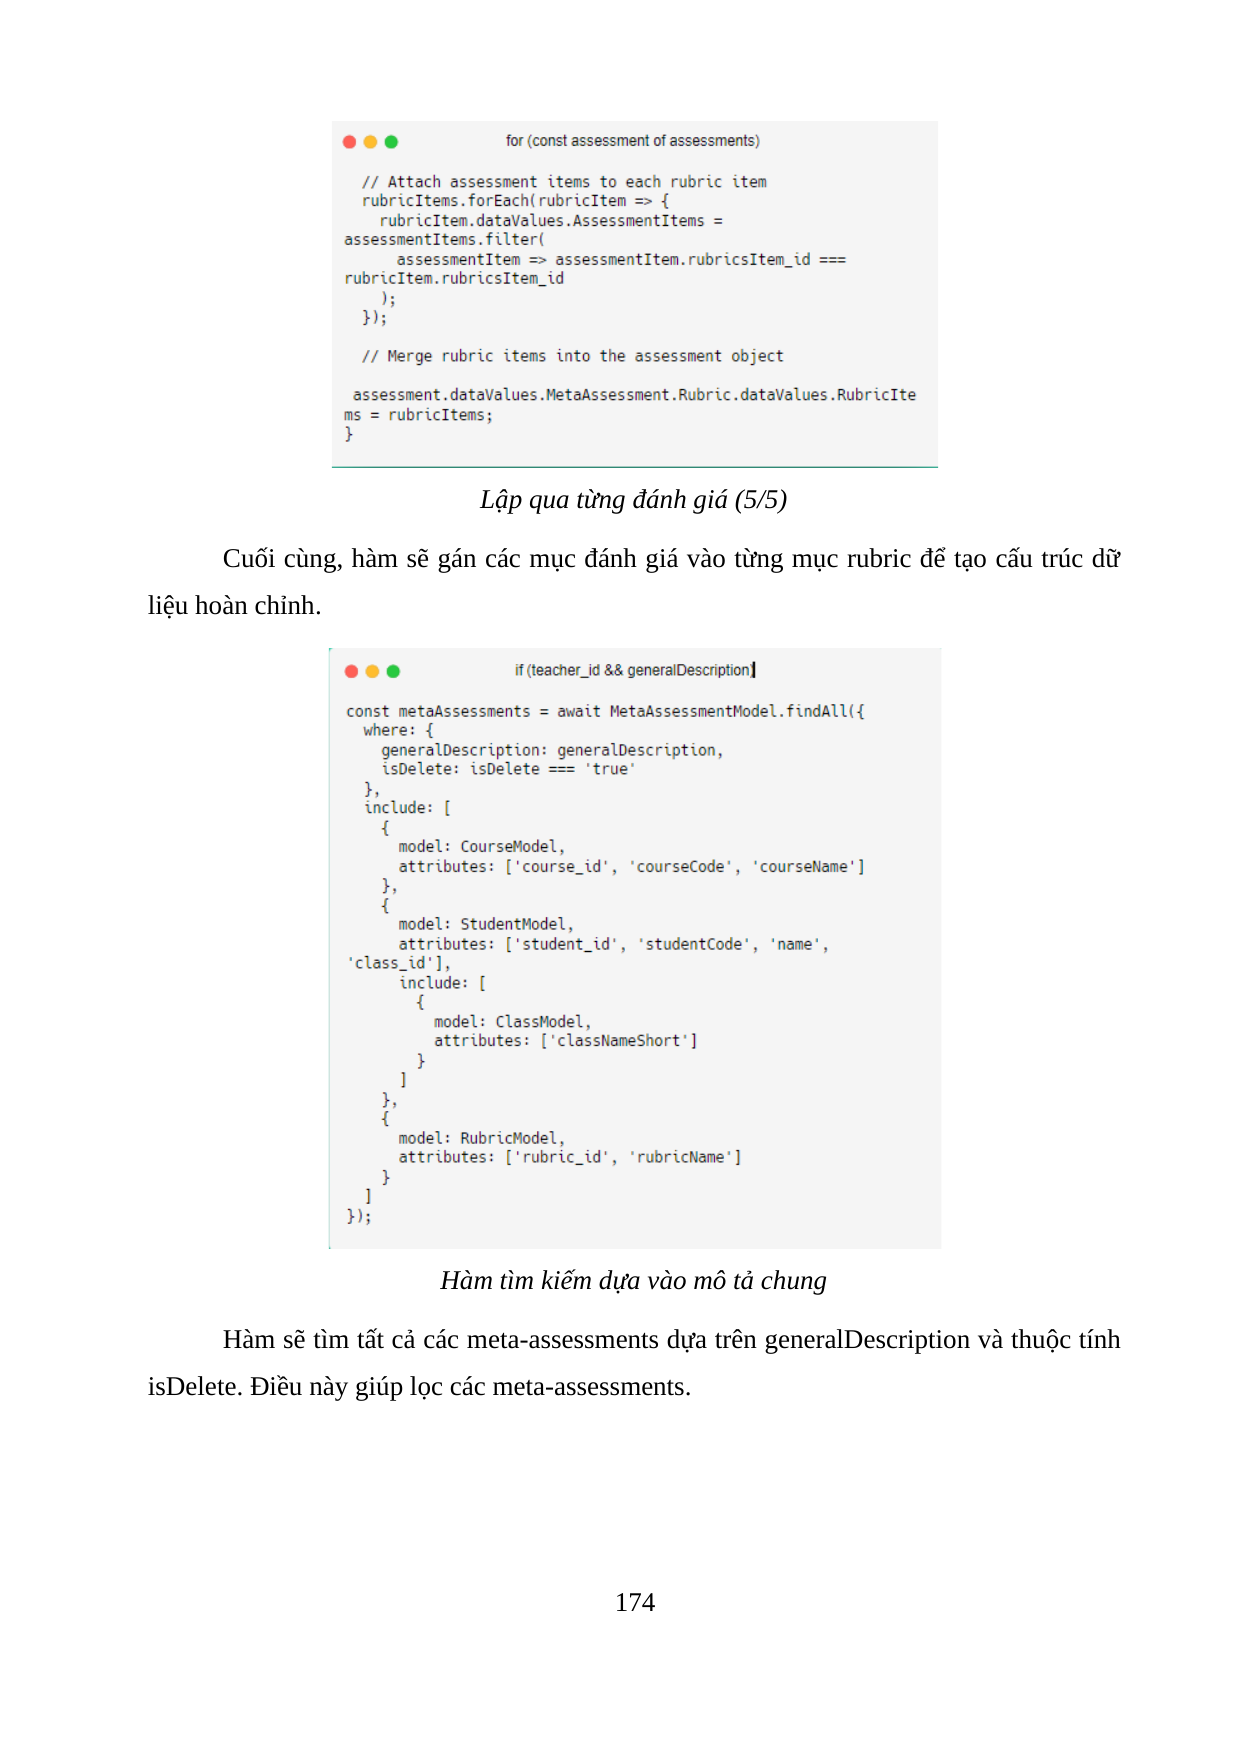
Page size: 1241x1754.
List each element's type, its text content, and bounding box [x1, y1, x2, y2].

picture [331, 121, 939, 468]
text Hàm tìm kiếm dựa vào mô tả chung [148, 1264, 1122, 1295]
text Hàm sẽ tìm tất cả các meta-assessments dựa trên generalDescription và thuộc tính isDelete. Điều này giúp lọc các meta-assessments. [148, 1323, 1122, 1401]
text Cuối cùng, hàm sẽ gán các mục đánh giá vào từng mục rubric để tạo cấu trúc dữ liệu hoàn chỉnh. [148, 543, 1122, 620]
text Lập qua từng đánh giá (5/5) [148, 483, 1122, 514]
picture [328, 648, 942, 1249]
